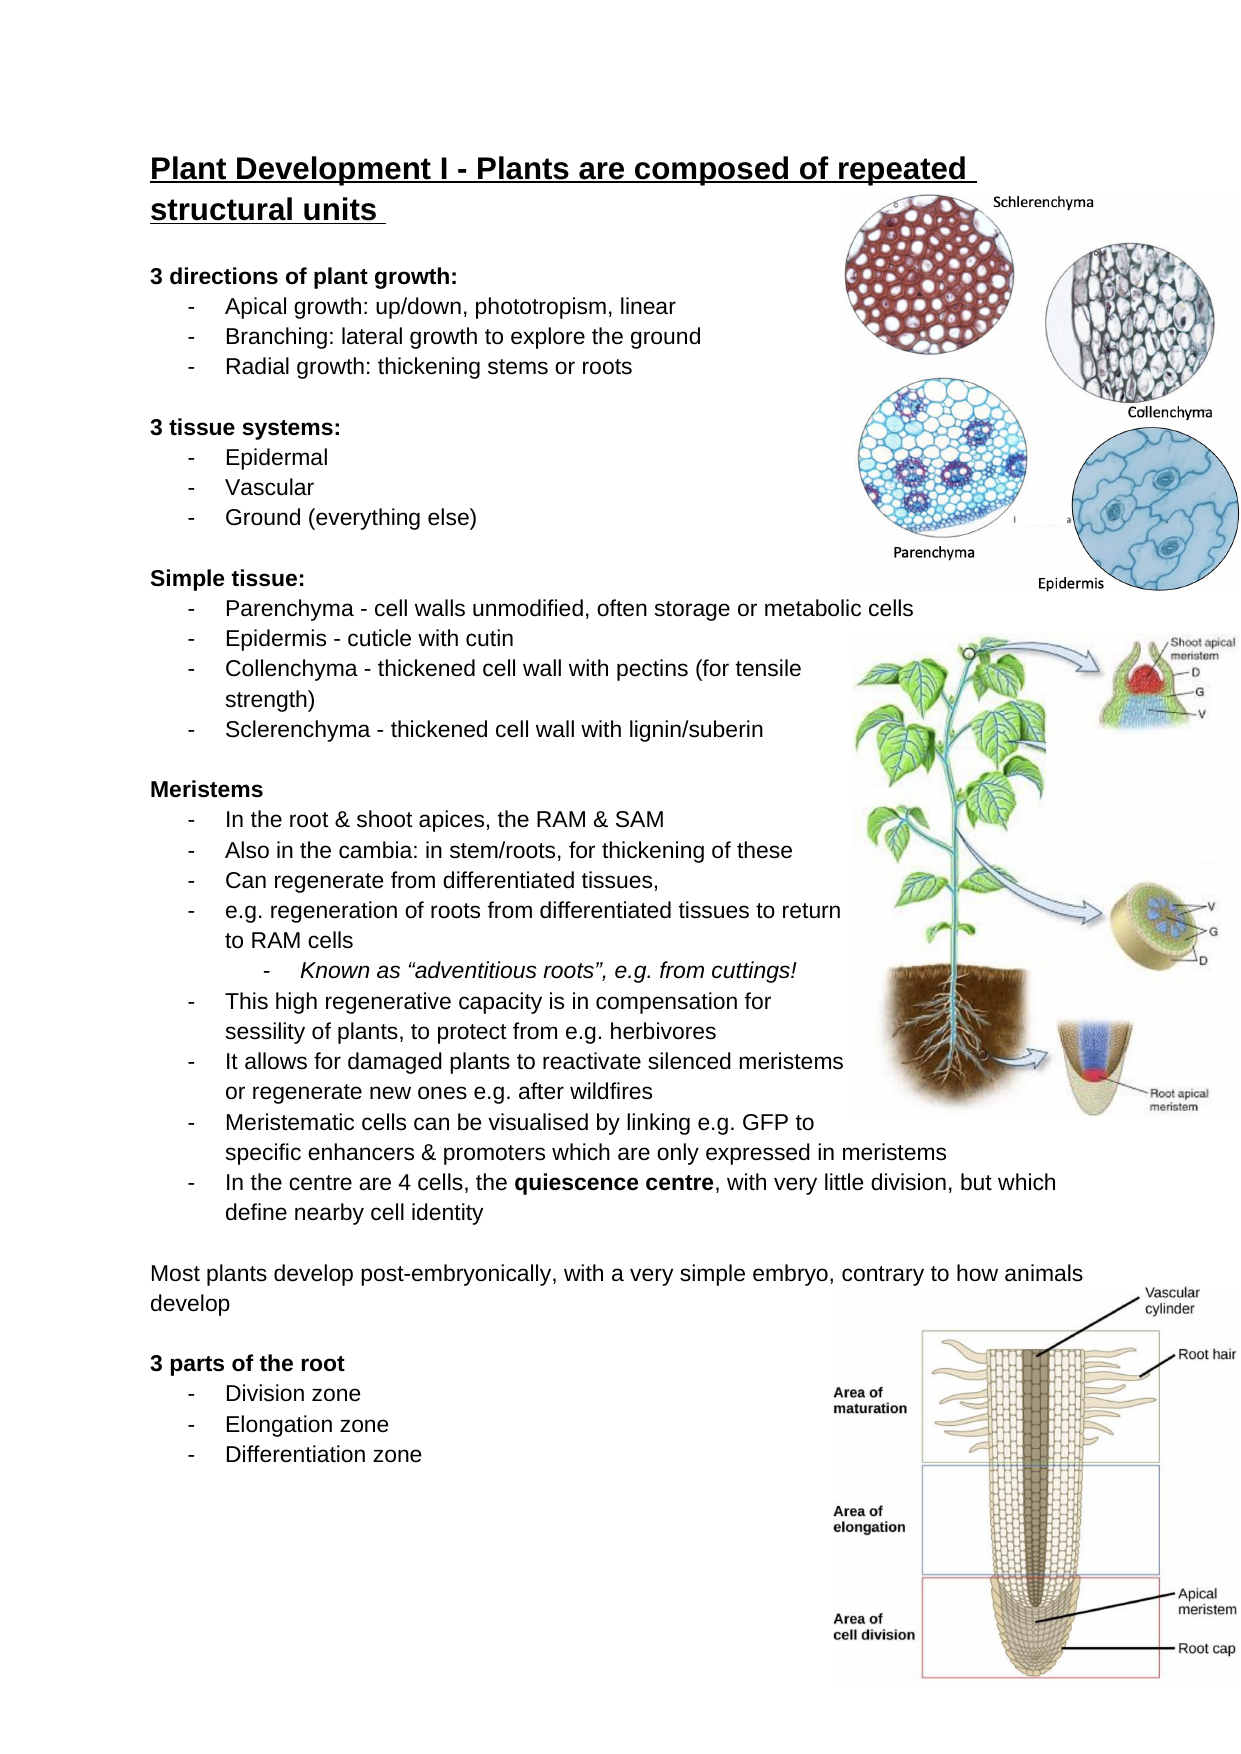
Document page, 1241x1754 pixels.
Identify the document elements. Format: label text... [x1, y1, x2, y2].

text Most plants develop post-embryonically, with a very simple embryo, contrary to how animals develop [150, 1259, 1090, 1316]
picture [842, 193, 1240, 593]
list Meristematic cells can be visualised by linking e.g. GFP to specific enhancers & promoters which are only expressed in meristems [187, 1108, 1090, 1165]
list Apical growth: up/down, phototropism, linear [187, 293, 842, 319]
list In the root & shoot apices, the RAM & SAM [187, 806, 849, 833]
list Known as “adventitious roots”, e.g. from cuttings! [262, 957, 849, 984]
subtitle Simple tissue: [150, 565, 842, 591]
picture [831, 1286, 1241, 1687]
list Also in the cambia: in stem/roots, for thickening of these [187, 837, 849, 863]
list Division zone [187, 1380, 831, 1407]
list Epidermis - cuticle with cutin [187, 625, 1090, 652]
list This high regenerative capacity is in compensation for sessility of plants, to protect from e.g. herbivores [187, 988, 849, 1044]
list Sclerenchyma - thickened cell wall with lignin/suberin [187, 716, 849, 742]
list Epidermal [187, 444, 842, 470]
list Parenchyma - cell walls unmodified, often storage or metabolic cells [187, 595, 1090, 621]
list Vascular [187, 474, 842, 501]
list Elongation zone [187, 1411, 831, 1437]
subtitle Meristems [150, 776, 849, 803]
subtitle Plant Development I - Plants are composed of repeated structural units [150, 150, 1090, 227]
subtitle 3 directions of plant growth: [150, 263, 842, 289]
list Collenchyma - thickened cell wall with pectins (for tensile strength) [187, 655, 849, 712]
list Differentiation zone [187, 1441, 831, 1467]
list Ground (everything else) [187, 504, 842, 531]
list It allows for damaged plants to reactivate silenced meristems or regenerate new ones e.g. after wildfires [187, 1048, 849, 1105]
subtitle 3 tissue systems: [150, 414, 842, 440]
picture [849, 632, 1240, 1120]
list Radial growth: thickening stems or roots [187, 353, 842, 380]
list Can regenerate from differentiated tissues, [187, 867, 849, 893]
subtitle 3 parts of the root [150, 1350, 831, 1377]
list In the centre are 4 cells, the quiescence centre, with very little division, but which define nearby cell identity [187, 1169, 1090, 1226]
list Branching: lateral growth to explore the ground [187, 323, 842, 349]
list e.g. regeneration of roots from differentiated tissues to return to RAM cells [187, 897, 849, 954]
